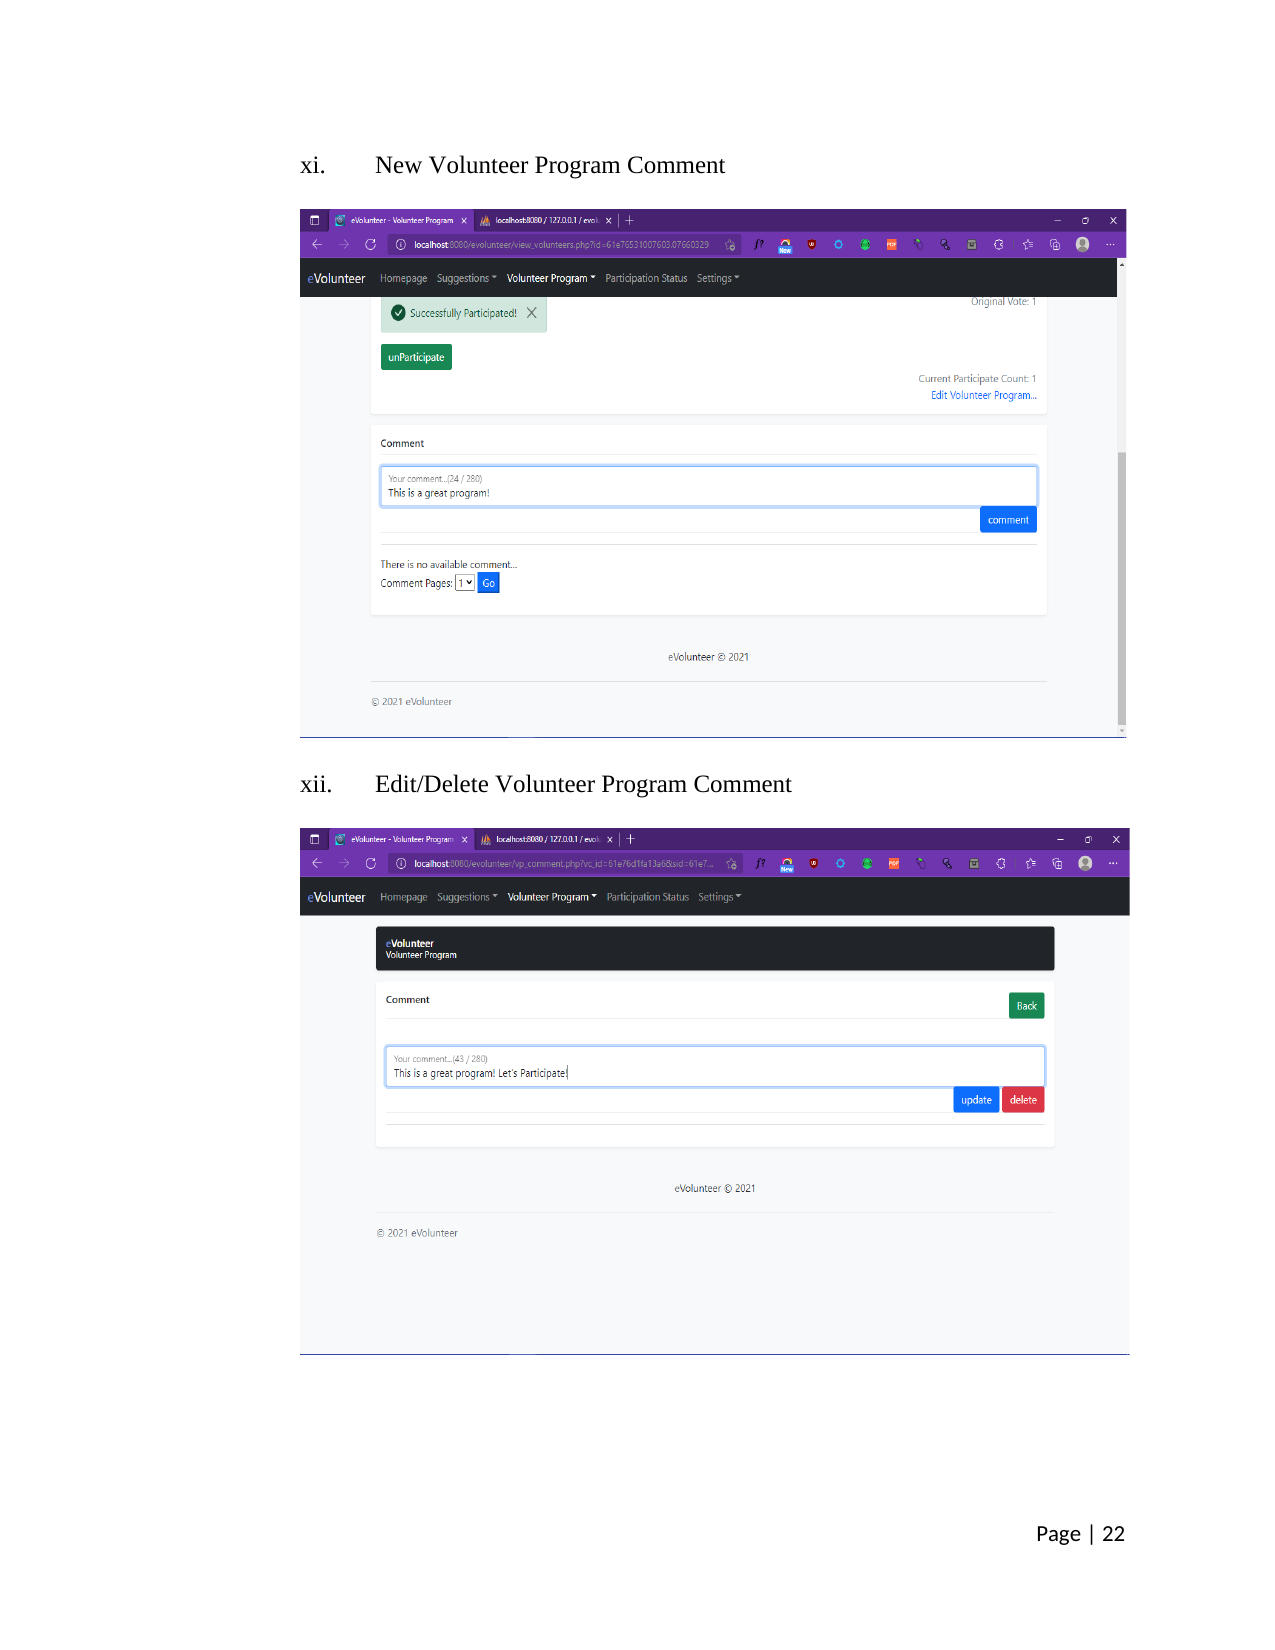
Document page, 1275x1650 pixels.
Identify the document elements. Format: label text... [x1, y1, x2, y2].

list Edit/Delete Volunteer Program Comment [300, 769, 1125, 797]
picture [300, 828, 1130, 1355]
list New Volunteer Program Comment [300, 150, 1125, 179]
picture [300, 209, 1127, 738]
